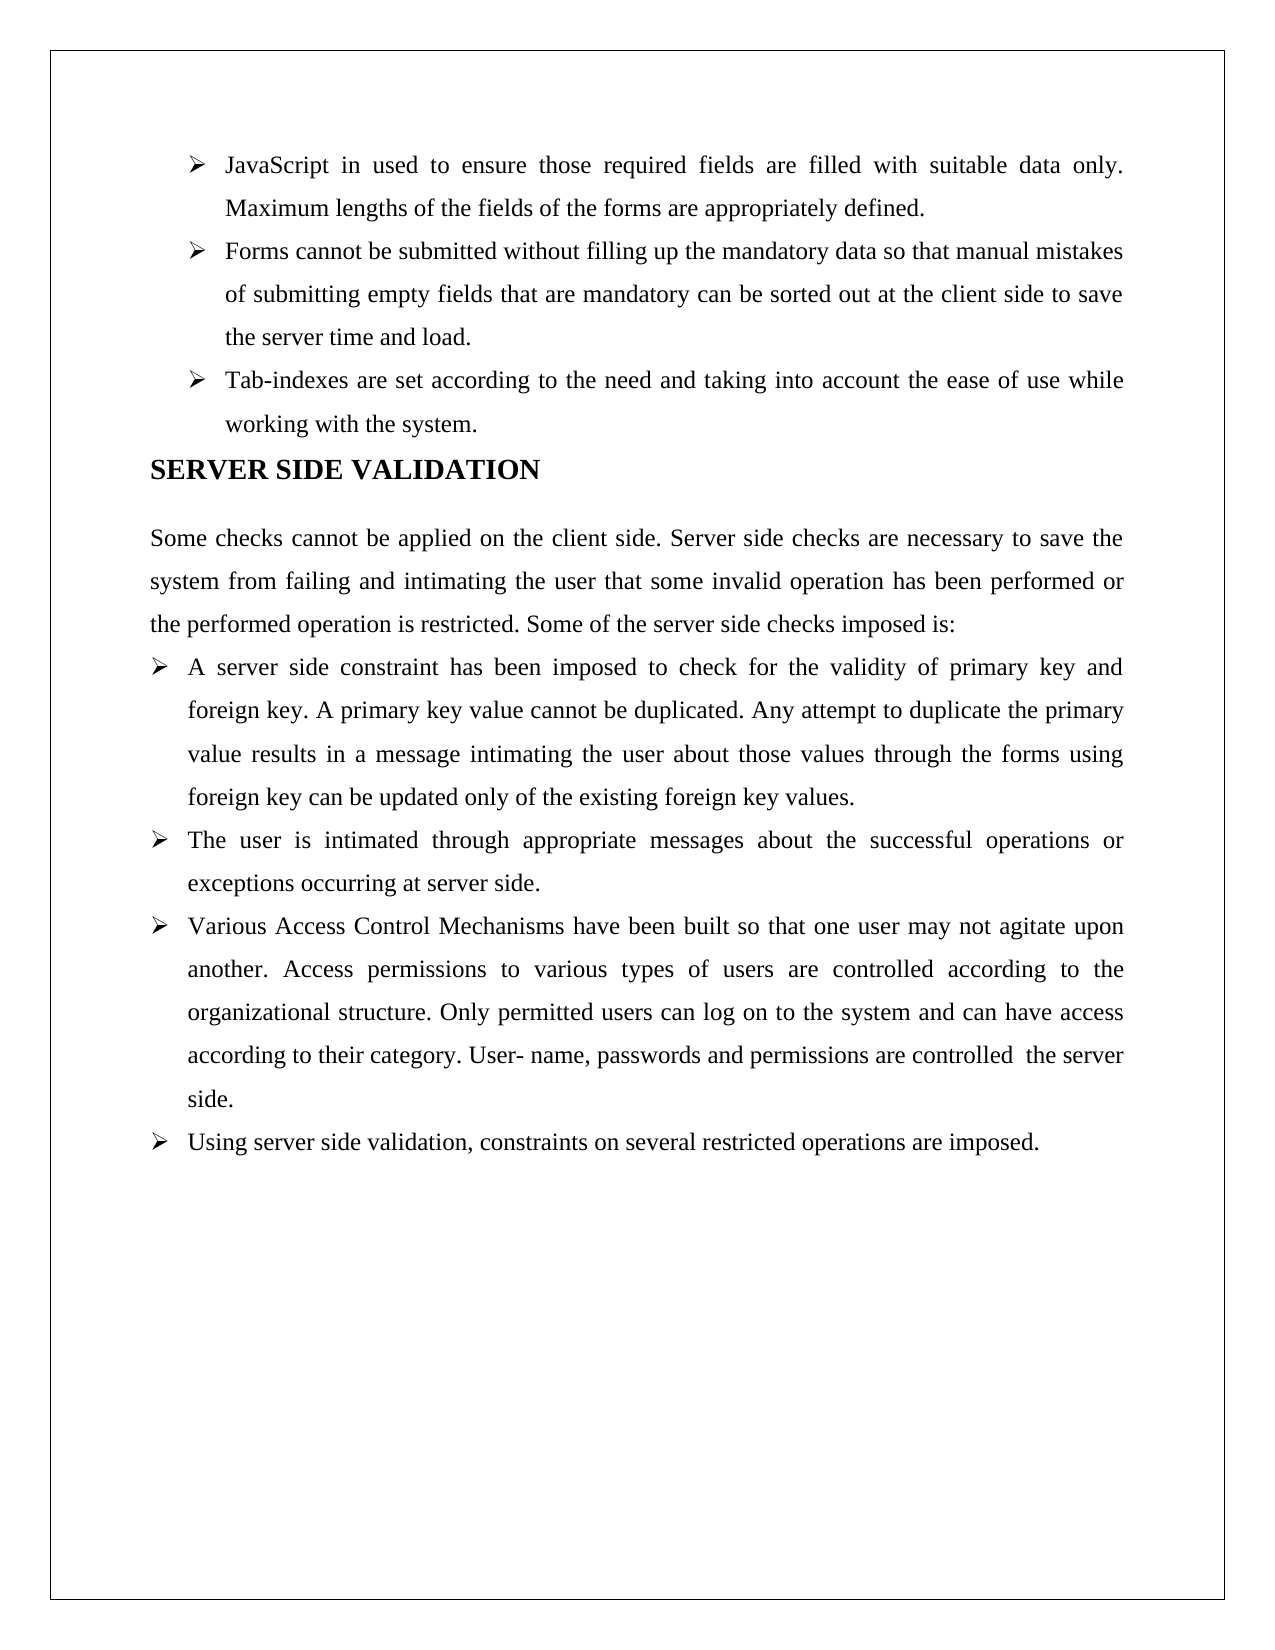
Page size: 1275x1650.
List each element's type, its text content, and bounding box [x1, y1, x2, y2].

list Forms cannot be submitted without filling up the mandatory data so that manual mistakes of submitting empty fields that are mandatory can be sorted out at the client side to save the server time and load. [187, 236, 1125, 351]
list Using server side validation, constraints on several restricted operations are imposed. [150, 1127, 1125, 1156]
text SERVER SIDE VALIDATION [150, 452, 1125, 485]
list Various Access Control Mechanisms have been built so that one user may not agitate upon another. Access permissions to various types of users are controlled according to the organizational structure. Only permitted users can log on to the system and can have access according to their category. User- name, passwords and permissions are controlled the server side. [150, 911, 1125, 1112]
list JavaScript in used to ensure those required fields are filled with suitable data only. Maximum lengths of the fields of the forms are appropriately defined. [187, 150, 1125, 222]
list Tab-indexes are set according to the need and taking into account the ease of use while working with the system. [187, 366, 1125, 437]
text Some checks cannot be applied on the client side. Server side checks are necessary to save the system from failing and intimating the user that some invalid operation has been performed or the performed operation is restricted. Some of the server side checks imposed is: [150, 523, 1125, 638]
list The user is intimated through appropriate messages about the successful operations or exceptions occurring at server side. [150, 825, 1125, 897]
list A server side constraint has been imposed to check for the validity of primary key and foreign key. A primary key value cannot be duplicated. Any attempt to duplicate the primary value results in a message intimating the user about those values through the forms using foreign key can be updated only of the existing foreign key values. [150, 652, 1125, 811]
